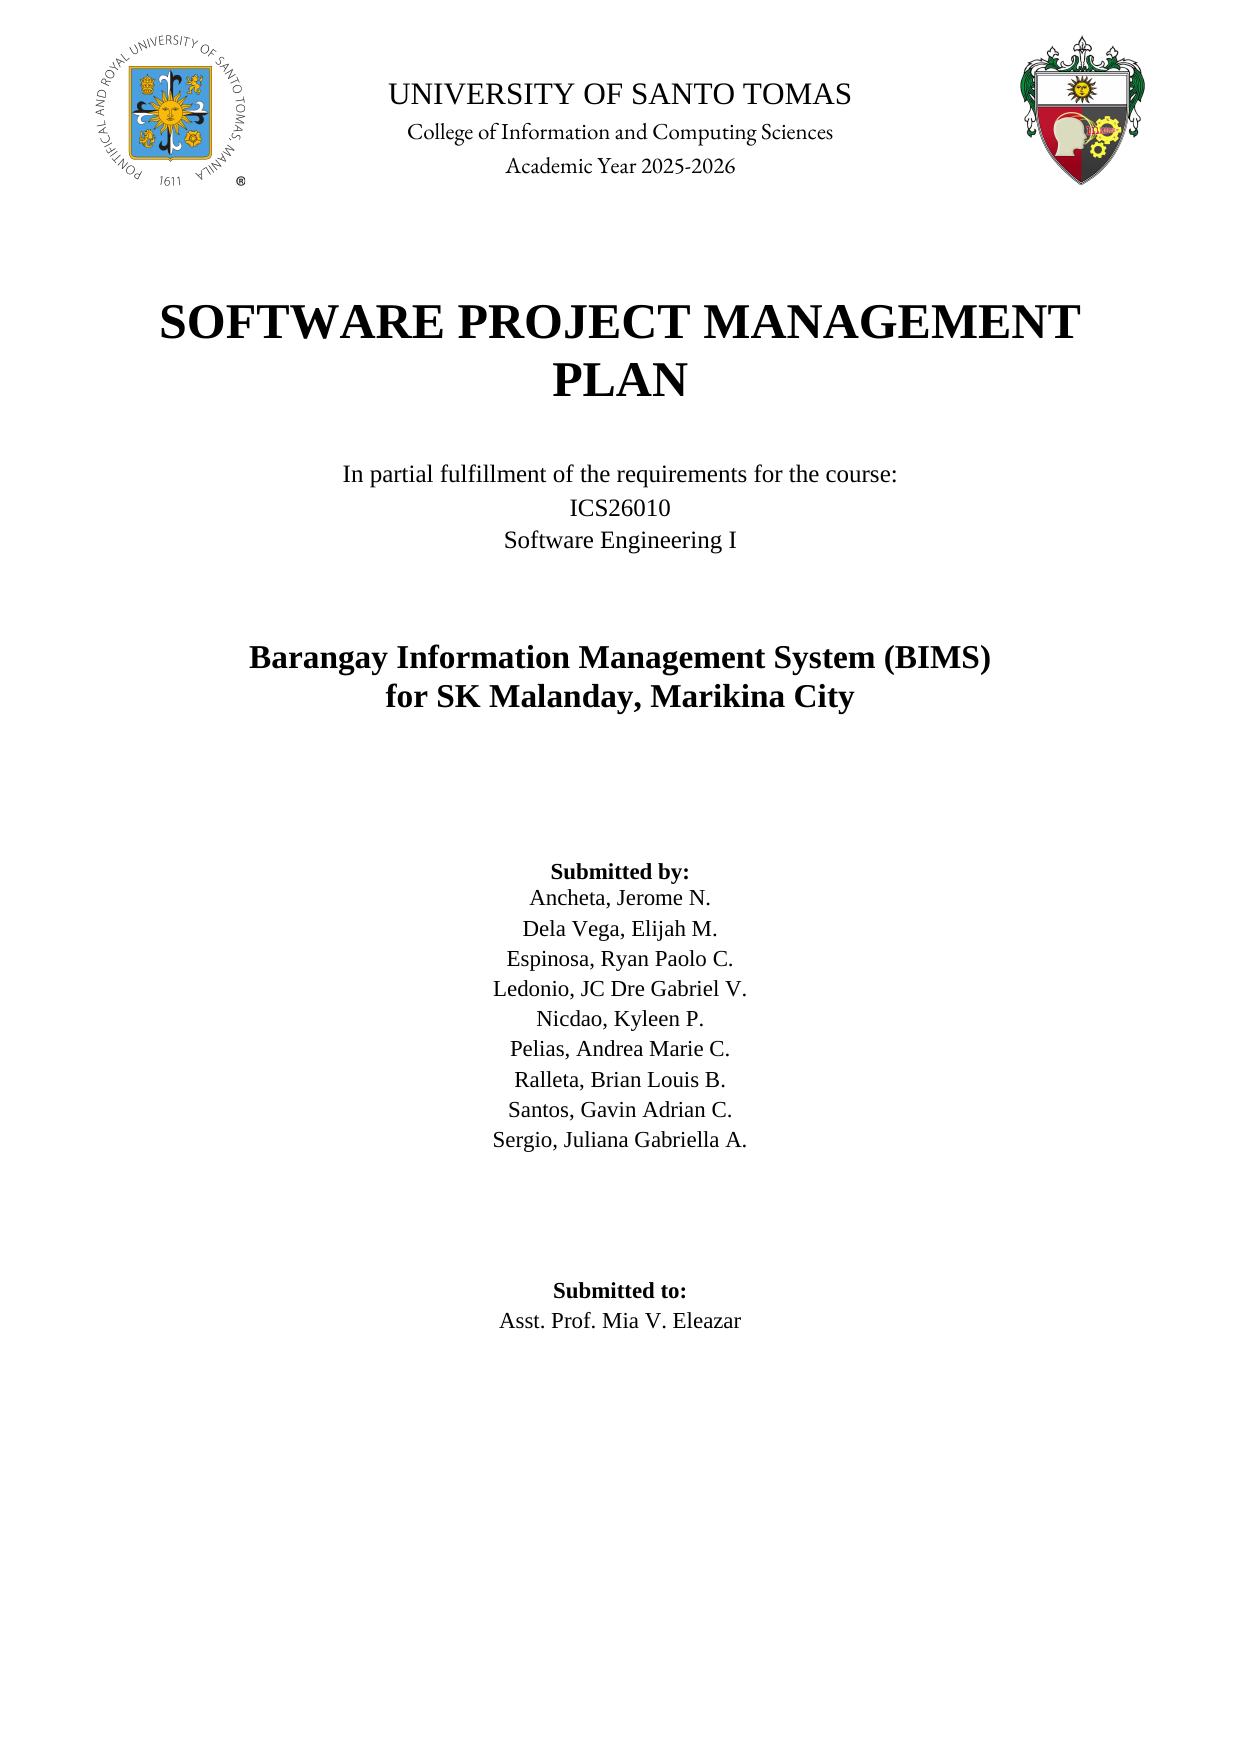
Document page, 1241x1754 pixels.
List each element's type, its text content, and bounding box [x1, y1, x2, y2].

text Software Engineering I [150, 526, 1090, 554]
subtitle Barangay Information Management System (BIMS) [150, 638, 1090, 676]
text Pelias, Andrea Marie C. [150, 1036, 1090, 1062]
text In partial fulfillment of the requirements for the course: [150, 459, 1090, 488]
text for SK Malanday, Marikina City [150, 676, 1090, 714]
text Ancheta, Jerome N. [150, 884, 1090, 911]
title SOFTWARE PROJECT MANAGEMENT PLAN [150, 292, 1090, 407]
text Dela Vega, Elijah M. [150, 915, 1090, 941]
picture [95, 35, 246, 186]
text Sergio, Juliana Gabriella A. [150, 1126, 1090, 1152]
text Espinosa, Ryan Paolo C. [150, 945, 1090, 971]
text Ralleta, Brian Louis B. [150, 1066, 1090, 1092]
text Santos, Gavin Adrian C. [150, 1096, 1090, 1122]
text Submitted by: [150, 858, 1090, 884]
text Asst. Prof. Mia V. Eleazar [150, 1307, 1090, 1334]
text Ledonio, JC Dre Gabriel V. [150, 975, 1090, 1001]
picture [1018, 35, 1147, 187]
text ICS26010 [150, 493, 1090, 521]
text Submitted to: [150, 1277, 1090, 1303]
text Nicdao, Kyleen P. [150, 1005, 1090, 1032]
